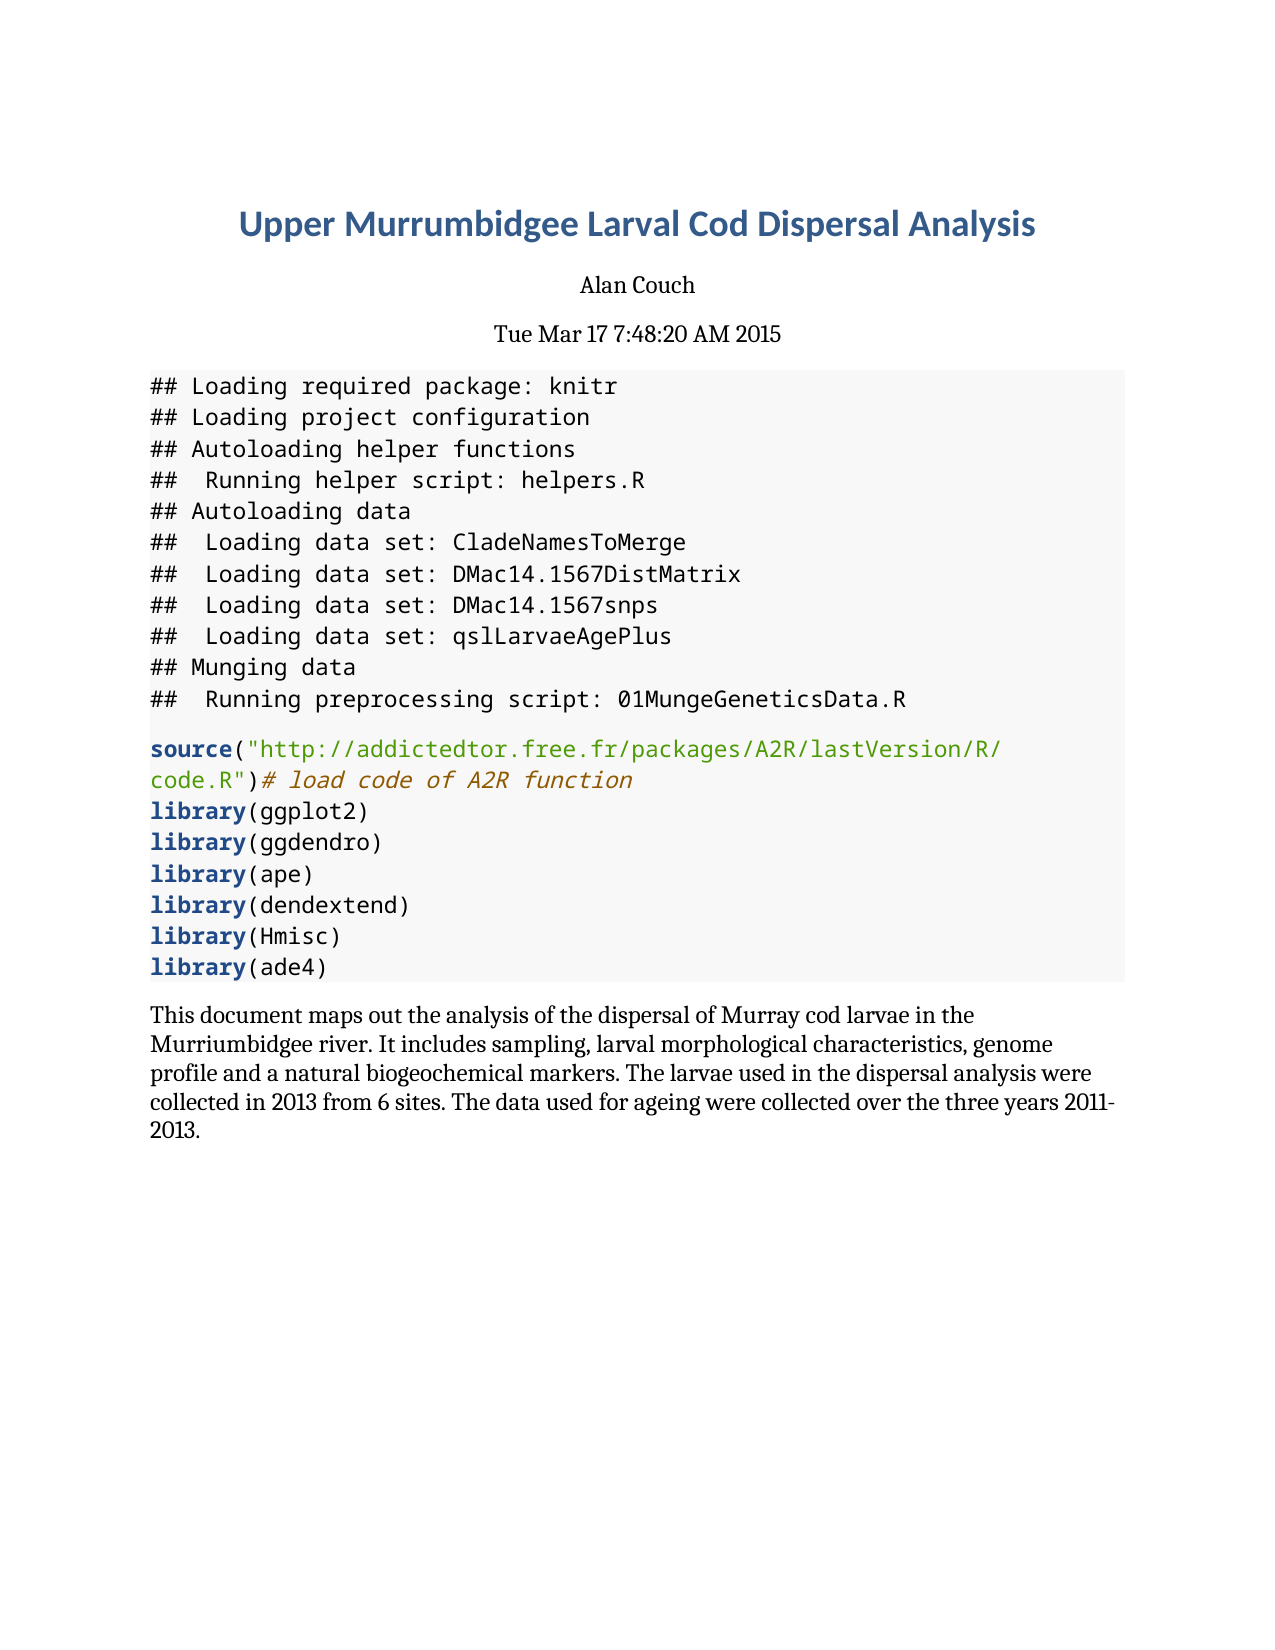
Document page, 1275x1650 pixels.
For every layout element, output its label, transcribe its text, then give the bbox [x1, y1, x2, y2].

text This document maps out the analysis of the dispersal of Murray cod larvae in the Murriumbidgee river. It includes sampling, larval morphological characteristics, genome profile and a natural biogeochemical markers. The larvae used in the dispersal analysis were collected in 2013 from 6 sites. The data used for ageing were collected over the three years 2011-2013. [150, 1001, 1125, 1145]
title Upper Murrumbidgee Larval Cod Dispersal Analysis [150, 200, 1125, 246]
text Tue Mar 17 7:48:20 AM 2015 [150, 320, 1125, 349]
text source("http://addictedtor.free.fr/packages/A2R/lastVersion/R/code.R")# load code of A2R function library(ggplot2) library(ggdendro) library(ape) library(dendextend) library(Hmisc) library(ade4) [150, 732, 1125, 982]
text Alan Couch [150, 271, 1125, 299]
text ## Loading required package: knitr ## Loading project configuration ## Autoloading helper functions ## Running helper script: helpers.R ## Autoloading data ## Loading data set: CladeNamesToMerge ## Loading data set: DMac14.1567DistMatrix ## Loading data set: DMac14.1567snps ## Loading data set: qslLarvaeAgePlus ## Munging data ## Running preprocessing script: 01MungeGeneticsData.R [150, 370, 1125, 714]
